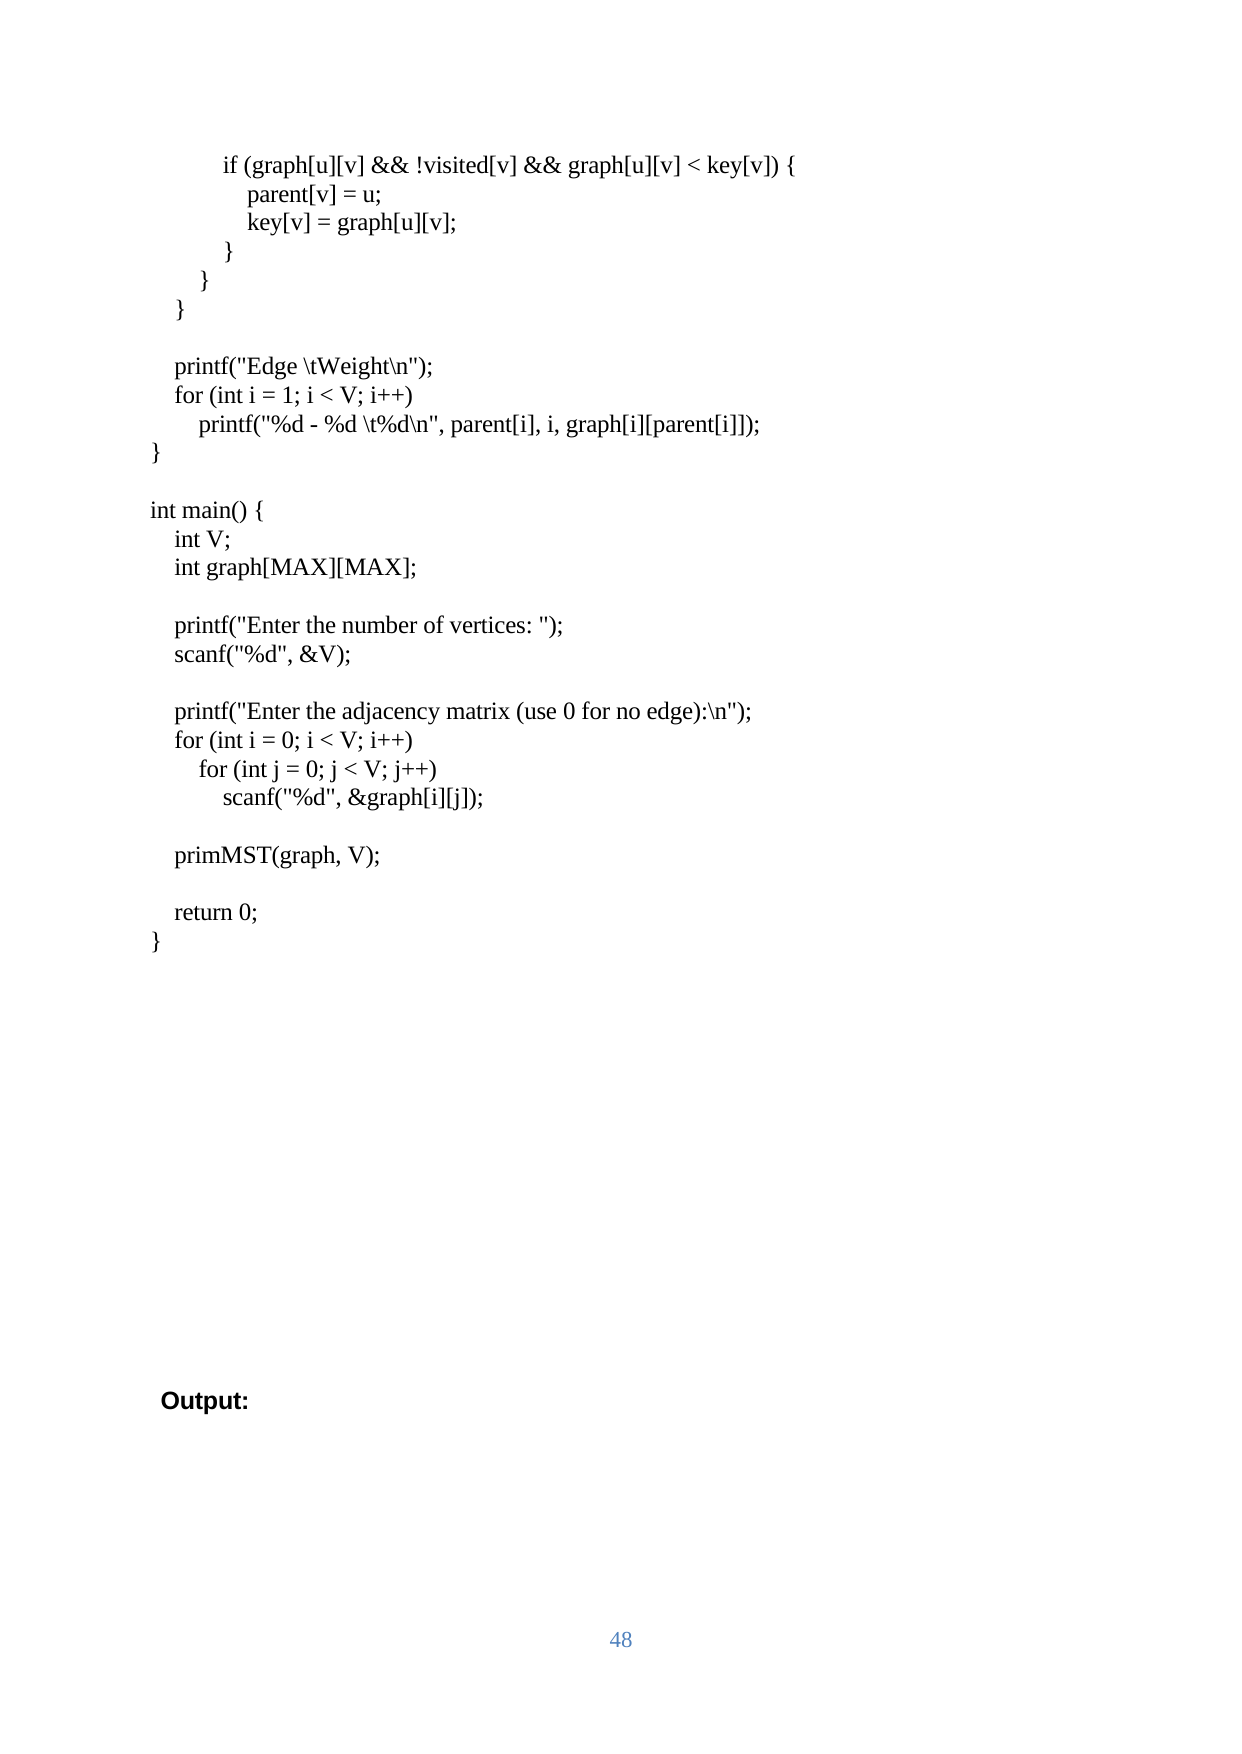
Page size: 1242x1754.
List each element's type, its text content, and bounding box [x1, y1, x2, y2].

text printf("Enter the adjacency matrix (use 0 for no edge):\n"); [150, 696, 1092, 725]
text return 0; [150, 897, 1092, 926]
text int V; [150, 524, 1092, 552]
text for (int i = 1; i < V; i++) [150, 380, 1092, 409]
text scanf("%d", &graph[i][j]); [150, 782, 1092, 811]
text } [150, 294, 1092, 322]
text } [150, 265, 1092, 294]
text printf("%d - %d \t%d\n", parent[i], i, graph[i][parent[i]]); [150, 409, 1092, 437]
text printf("Edge \tWeight\n"); [150, 351, 1092, 380]
text int graph[MAX][MAX]; [150, 552, 1092, 581]
text for (int j = 0; j < V; j++) [150, 754, 1092, 782]
text } [150, 236, 1092, 265]
text } [150, 437, 1092, 466]
text for (int i = 0; i < V; i++) [150, 725, 1092, 754]
text Output: [160, 1386, 1092, 1415]
text scanf("%d", &V); [150, 639, 1092, 667]
text parent[v] = u; [150, 179, 1092, 207]
text key[v] = graph[u][v]; [150, 207, 1092, 236]
text printf("Enter the number of vertices: "); [150, 610, 1092, 639]
text int main() { [150, 495, 1092, 524]
text primMST(graph, V); [150, 840, 1092, 869]
text } [150, 926, 1092, 955]
text if (graph[u][v] && !visited[v] && graph[u][v] < key[v]) { [150, 150, 1092, 179]
